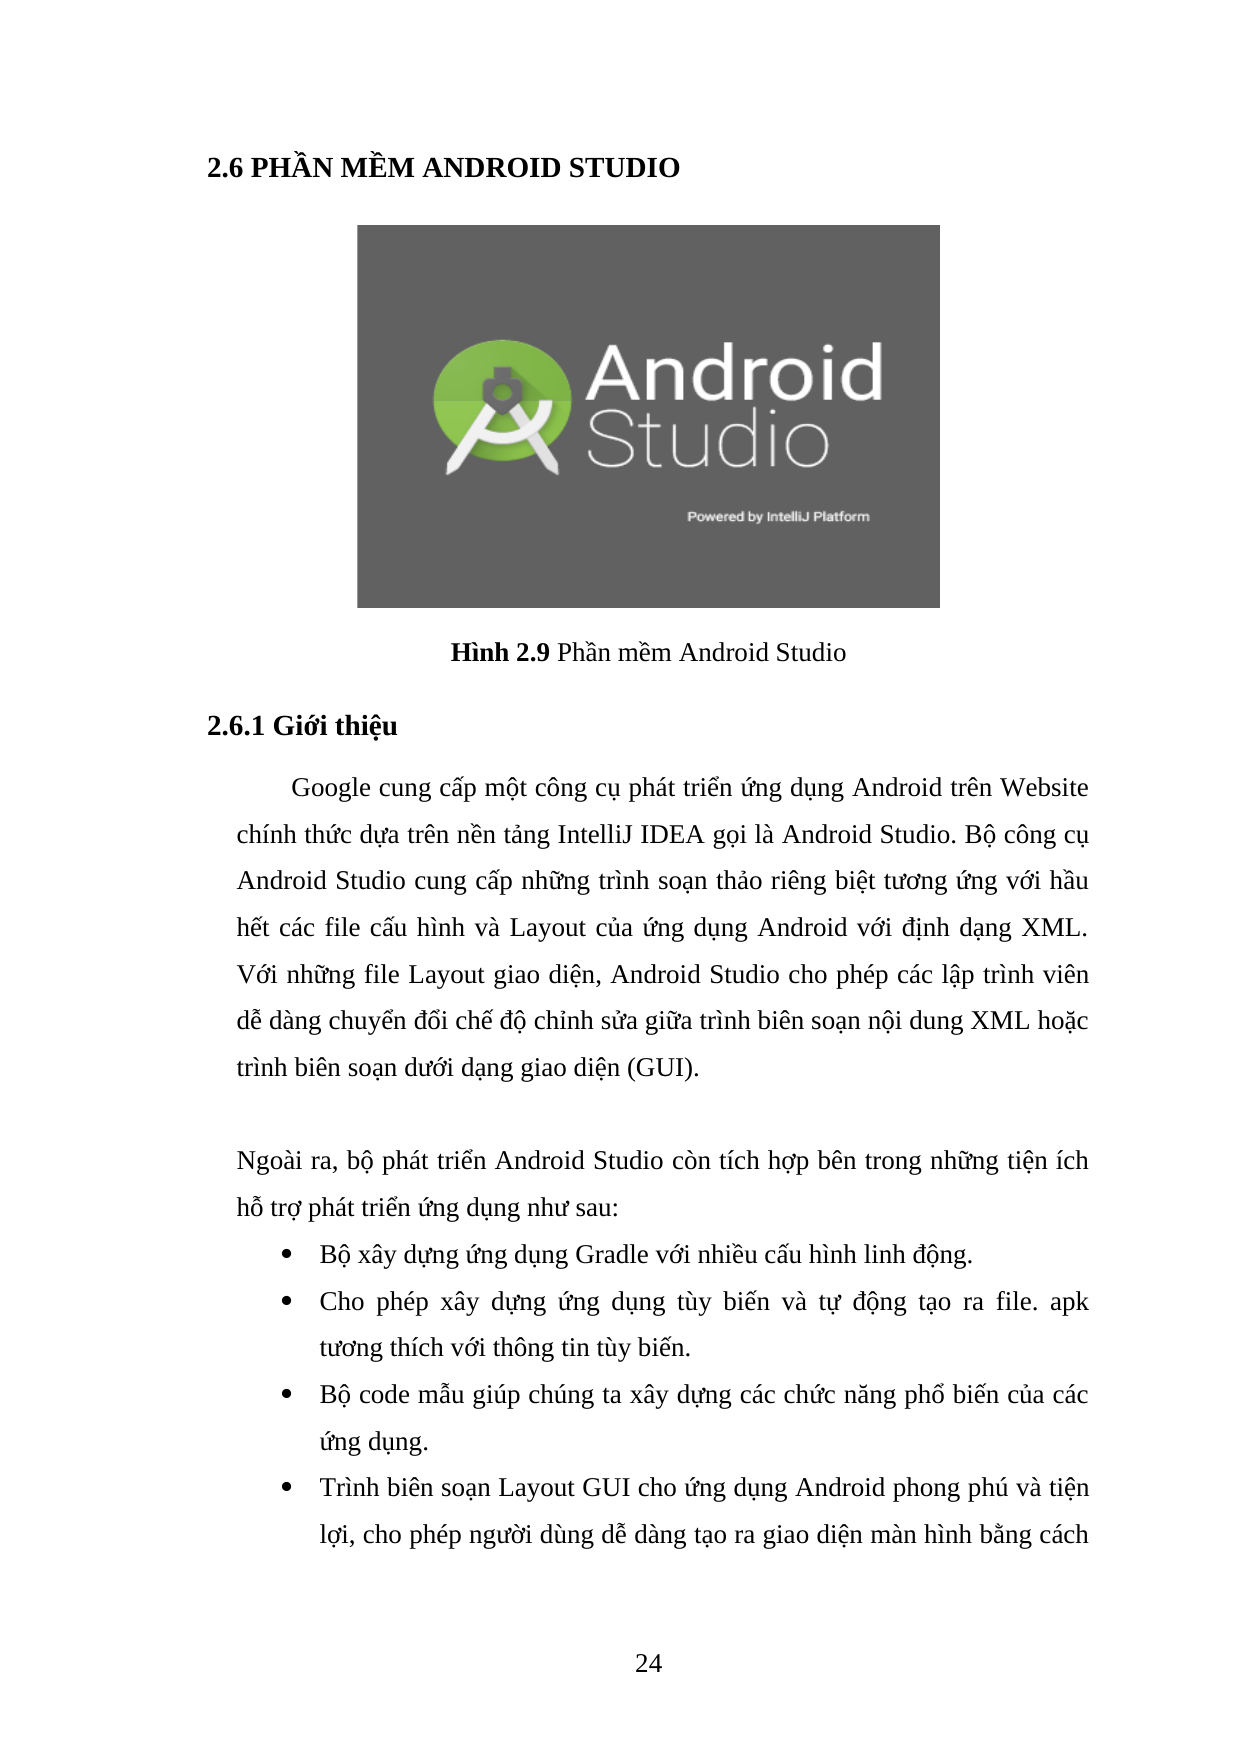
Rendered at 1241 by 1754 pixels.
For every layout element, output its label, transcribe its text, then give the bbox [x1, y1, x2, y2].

list Cho phép xây dựng ứng dụng tùy biến và tự động tạo ra file. apk tương thích với thông tin tùy biến. [282, 1284, 1090, 1362]
subtitle 2.6.1 Giới thiệu [207, 708, 1090, 742]
list Bộ xây dựng ứng dụng Gradle với nhiều cấu hình linh động. [282, 1238, 1090, 1269]
list Bộ code mẫu giúp chúng ta xây dựng các chức năng phổ biến của các ứng dụng. [282, 1378, 1090, 1456]
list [282, 1471, 1090, 1549]
text Google cung cấp một công cụ phát triển ứng dụng Android trên Website chính thức dựa trên nền tảng IntelliJ IDEA gọi là Android Studio. Bộ công cụ Android Studio cung cấp những trình soạn thảo riêng biệt tương ứng với hầu hết các file cấu hình và Layout của ứng dụng Android với định dạng XML. Với những file Layout giao diện, Android Studio cho phép các lập trình viên dễ dàng chuyển đổi chế độ chỉnh sửa giữa trình biên soạn nội dung XML hoặc trình biên soạn dưới dạng giao diện (GUI). [236, 771, 1090, 1082]
subtitle 2.6 PHẦN MỀM ANDROID STUDIO [207, 150, 1090, 183]
text Ngoài ra, bộ phát triển Android Studio còn tích hợp bên trong những tiện ích hỗ trợ phát triển ứng dụng như sau: [236, 1098, 1090, 1222]
picture [357, 225, 940, 608]
subtitle Hình 2.9 Phần mềm Android Studio [207, 637, 1090, 668]
